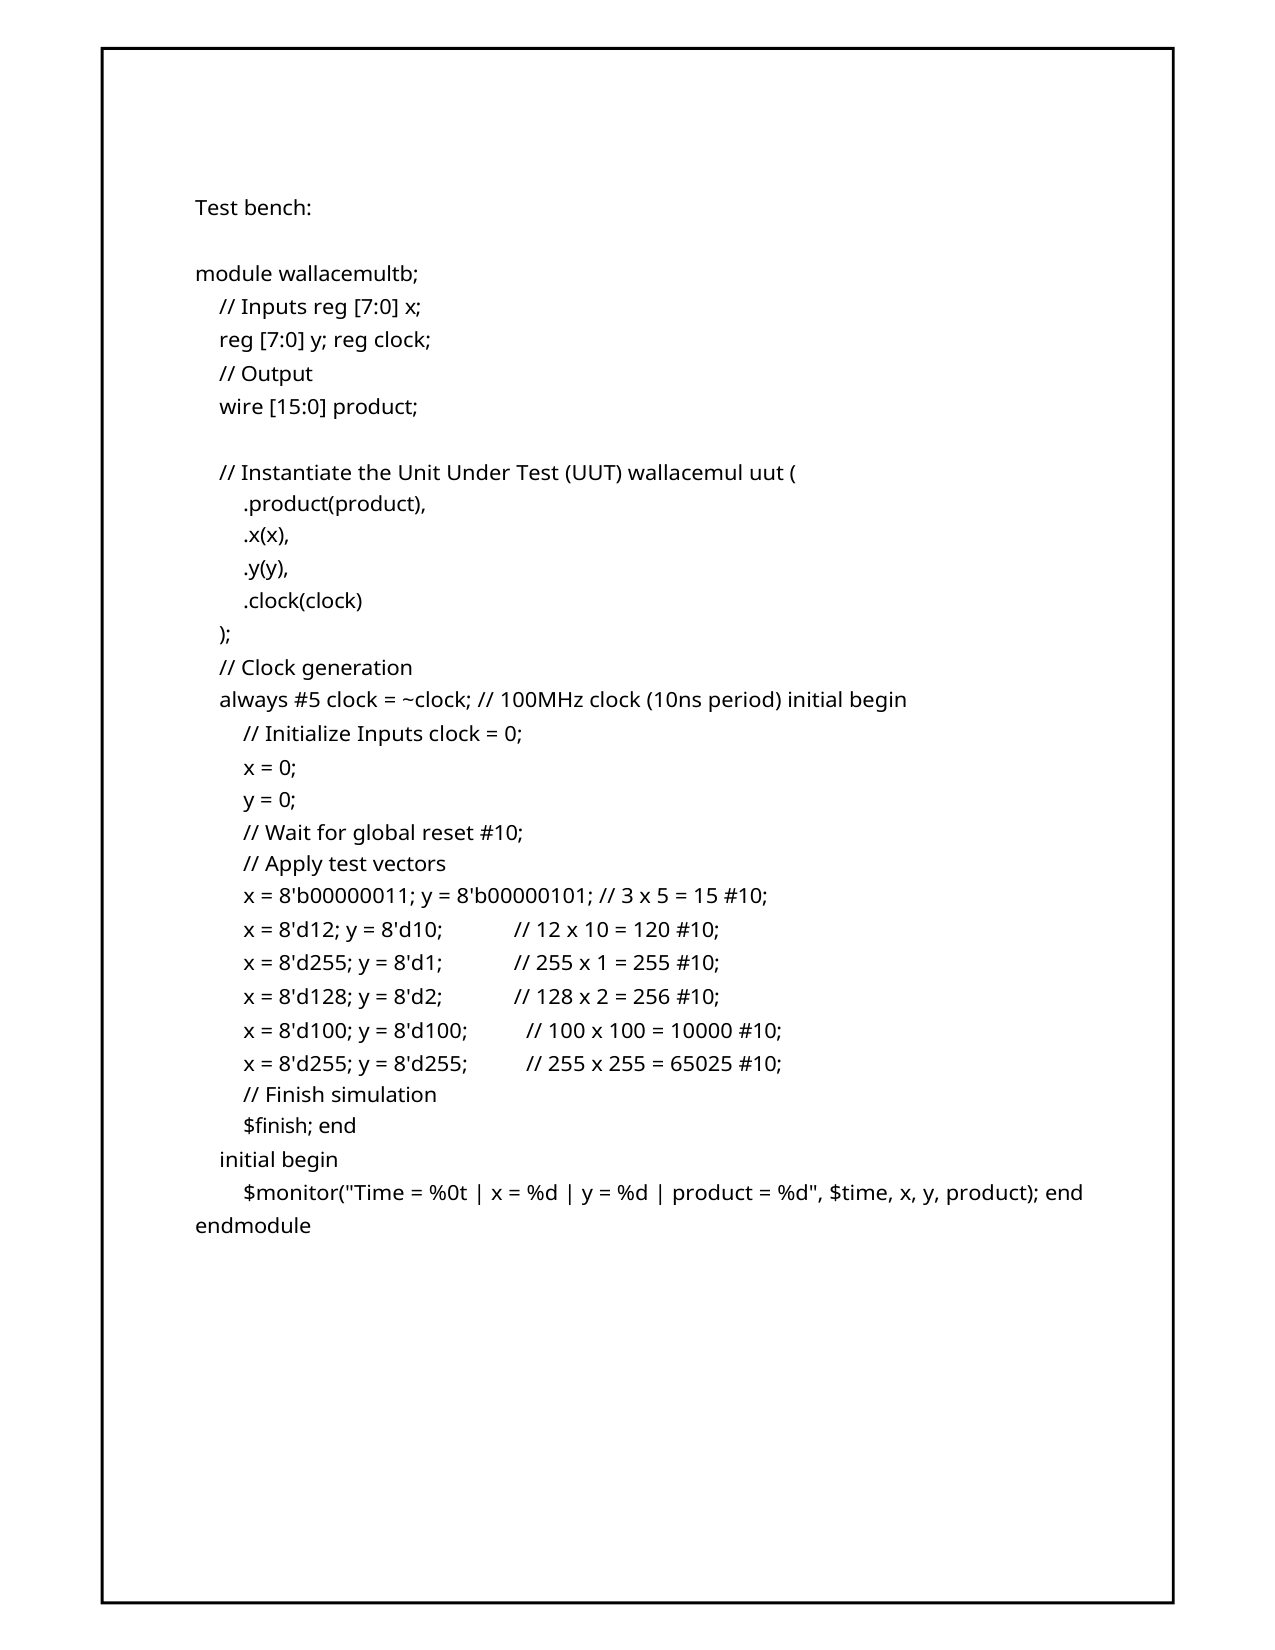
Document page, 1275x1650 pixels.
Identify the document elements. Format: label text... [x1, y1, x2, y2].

text // Finish simulation [243, 1083, 1088, 1107]
text $monitor("Time = %0t | x = %d | y = %d | product = %d", $time, x, y, product); end [219, 1178, 1088, 1206]
text x = 8'b00000011; y = 8'b00000101; // 3 x 5 = 15 #10; [243, 881, 1088, 909]
text // Apply test vectors [243, 853, 1088, 876]
text .x(x), [243, 520, 1088, 549]
text reg [7:0] y; reg clock; [219, 326, 1088, 354]
text .product(product), [243, 492, 1088, 516]
text x = 8'd255; y = 8'd255; // 255 x 255 = 65025 #10; [243, 1049, 1088, 1078]
text x = 8'd100; y = 8'd100; // 100 x 100 = 10000 #10; [243, 1016, 1088, 1044]
text ); [219, 619, 1088, 648]
text x = 8'd255; y = 8'd1; // 255 x 1 = 255 #10; [243, 948, 1088, 977]
text wire [15:0] product; [219, 392, 1088, 421]
text x = 0; [243, 753, 1088, 781]
text module wallacemultb; [195, 259, 1088, 287]
text // Inputs reg [7:0] x; [219, 292, 1088, 320]
text always #5 clock = ~clock; // 100MHz clock (10ns period) initial begin [219, 686, 1088, 714]
text // Instantiate the Unit Under Test (UUT) wallacemul uut ( [219, 458, 1088, 486]
text $finish; end [219, 1111, 1088, 1139]
text y = 0; [243, 786, 1088, 814]
text .y(y), [243, 553, 1088, 582]
text initial begin [219, 1145, 1088, 1173]
text endmodule [195, 1211, 1088, 1240]
text Test bench: [195, 193, 1088, 221]
text // Clock generation [219, 653, 1088, 681]
text // Wait for global reset #10; [243, 818, 1088, 847]
text // Initialize Inputs clock = 0; [243, 719, 1088, 747]
text x = 8'd12; y = 8'd10; // 12 x 10 = 120 #10; [243, 915, 1088, 943]
text // Output [219, 359, 1088, 387]
text .clock(clock) [243, 587, 1088, 615]
text x = 8'd128; y = 8'd2; // 128 x 2 = 256 #10; [243, 982, 1088, 1010]
